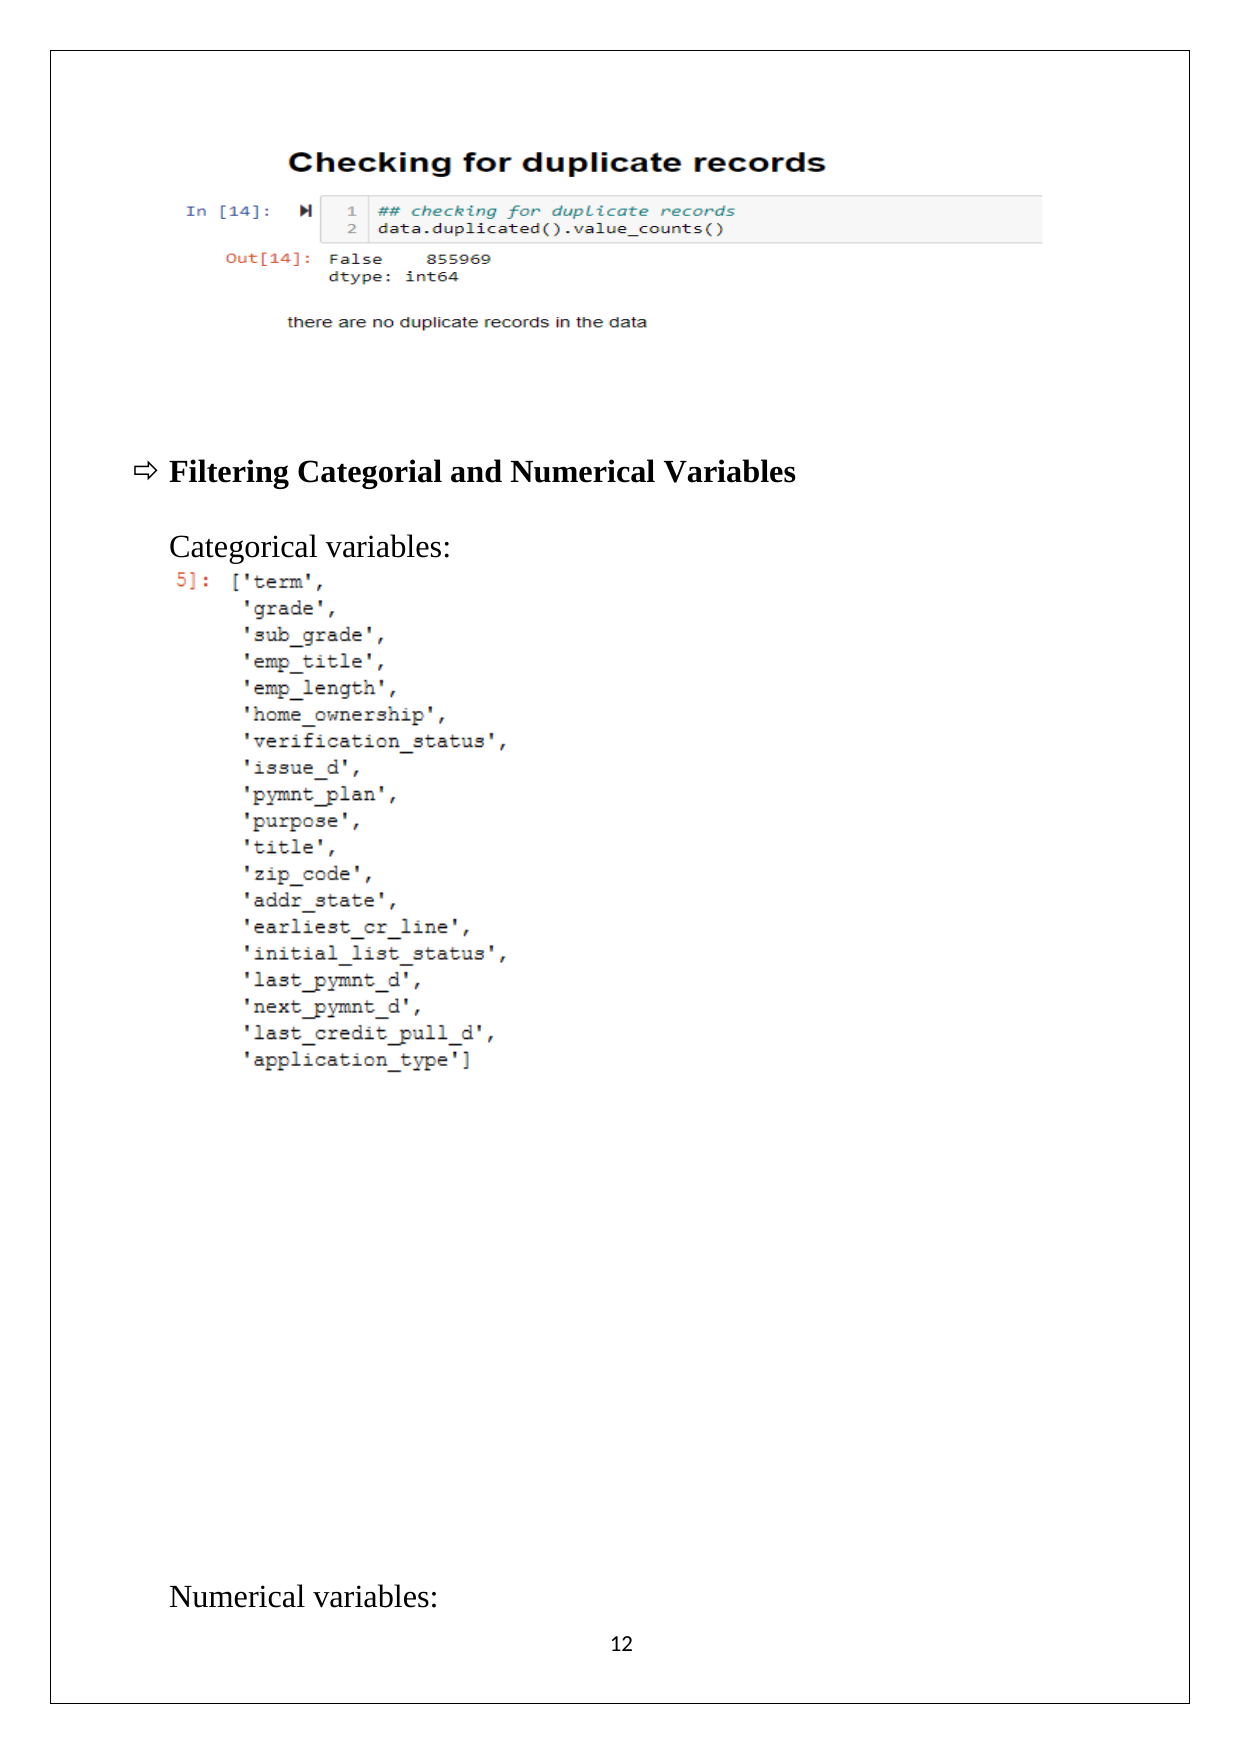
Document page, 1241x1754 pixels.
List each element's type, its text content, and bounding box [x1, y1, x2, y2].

picture [177, 564, 704, 1091]
text Numerical variables: [169, 1577, 1142, 1614]
picture [168, 139, 1043, 355]
list Filtering Categorial and Numerical Variables [131, 453, 1142, 490]
text Categorical variables: [169, 527, 1142, 564]
